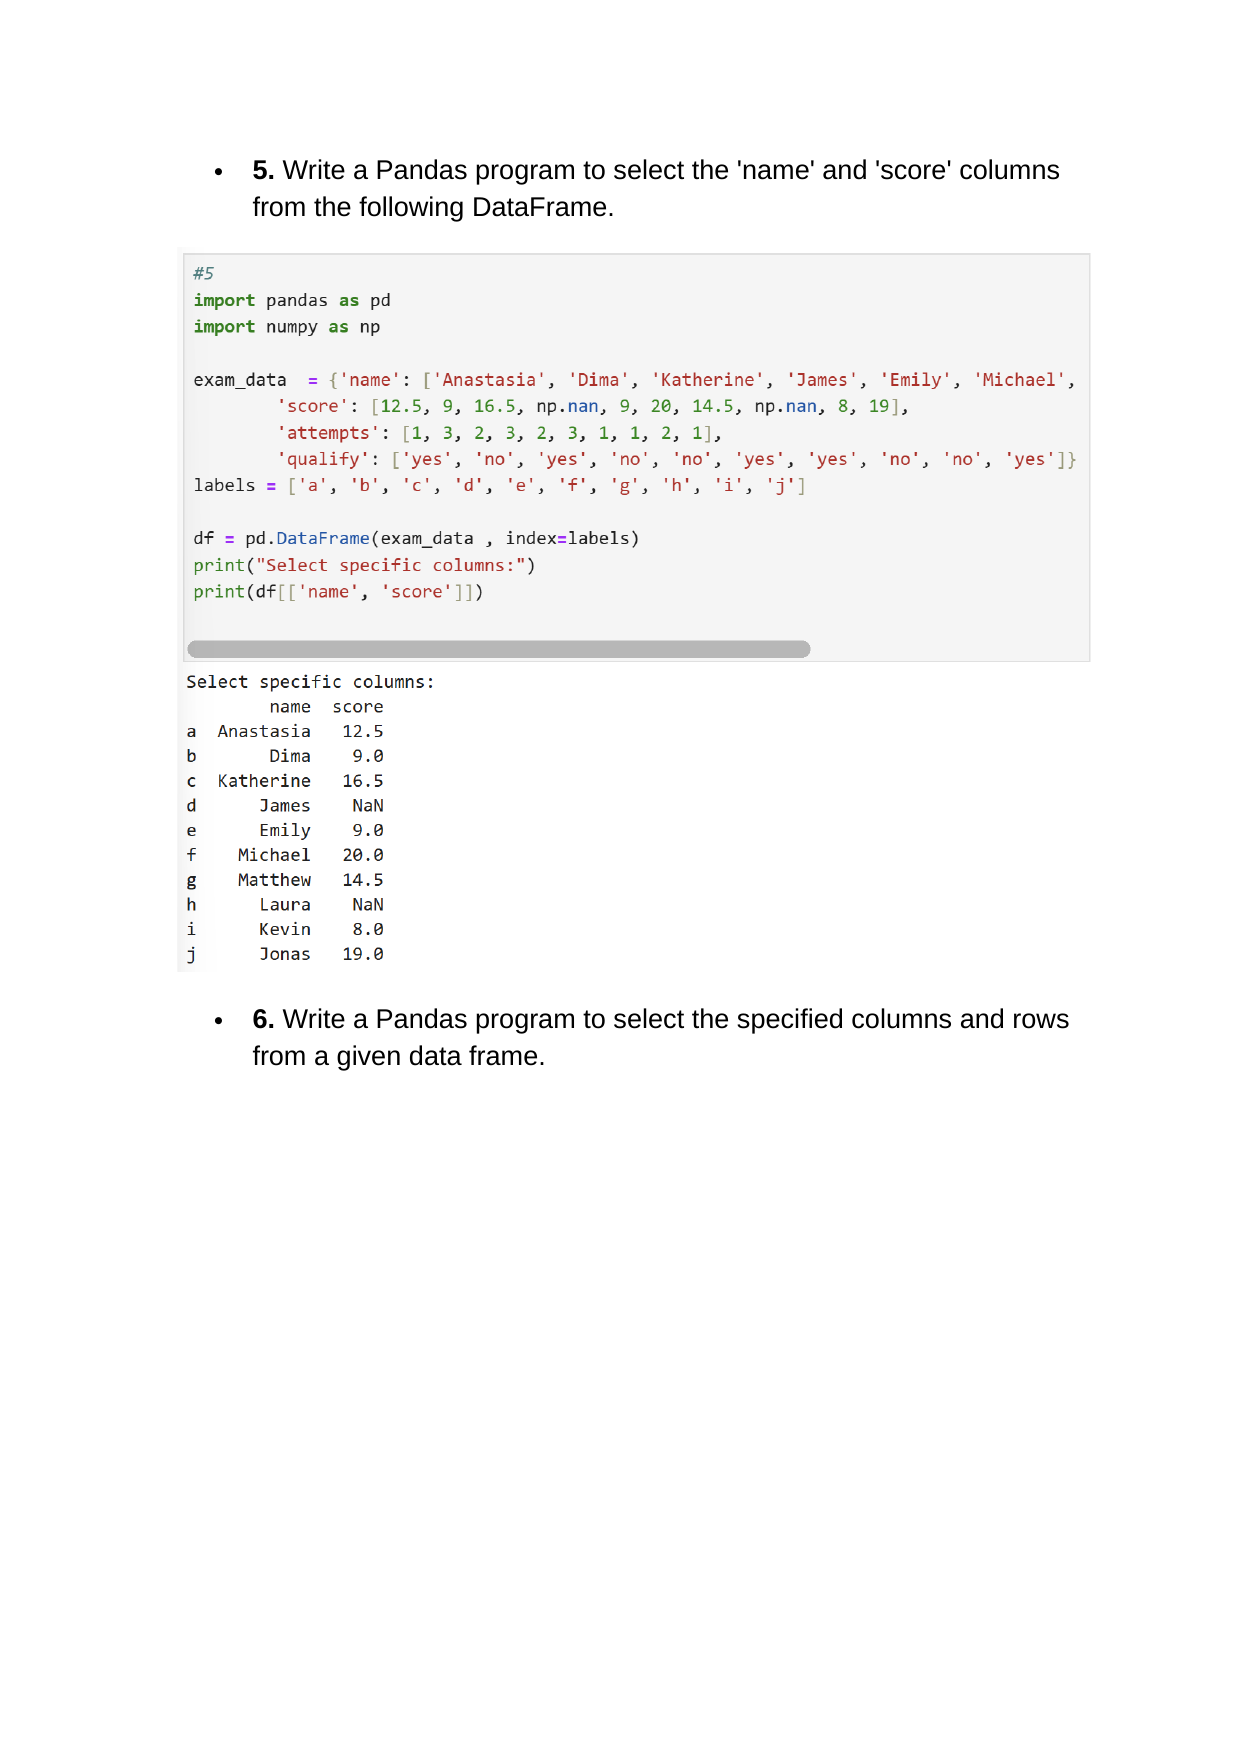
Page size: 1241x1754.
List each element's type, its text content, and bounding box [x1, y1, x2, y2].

list 6. Write a Pandas program to select the specified columns and rows from a given data frame. [215, 996, 1092, 1071]
list 5. Write a Pandas program to select the 'name' and 'score' columns from the following DataFrame. [215, 148, 1092, 223]
picture [177, 247, 1093, 972]
